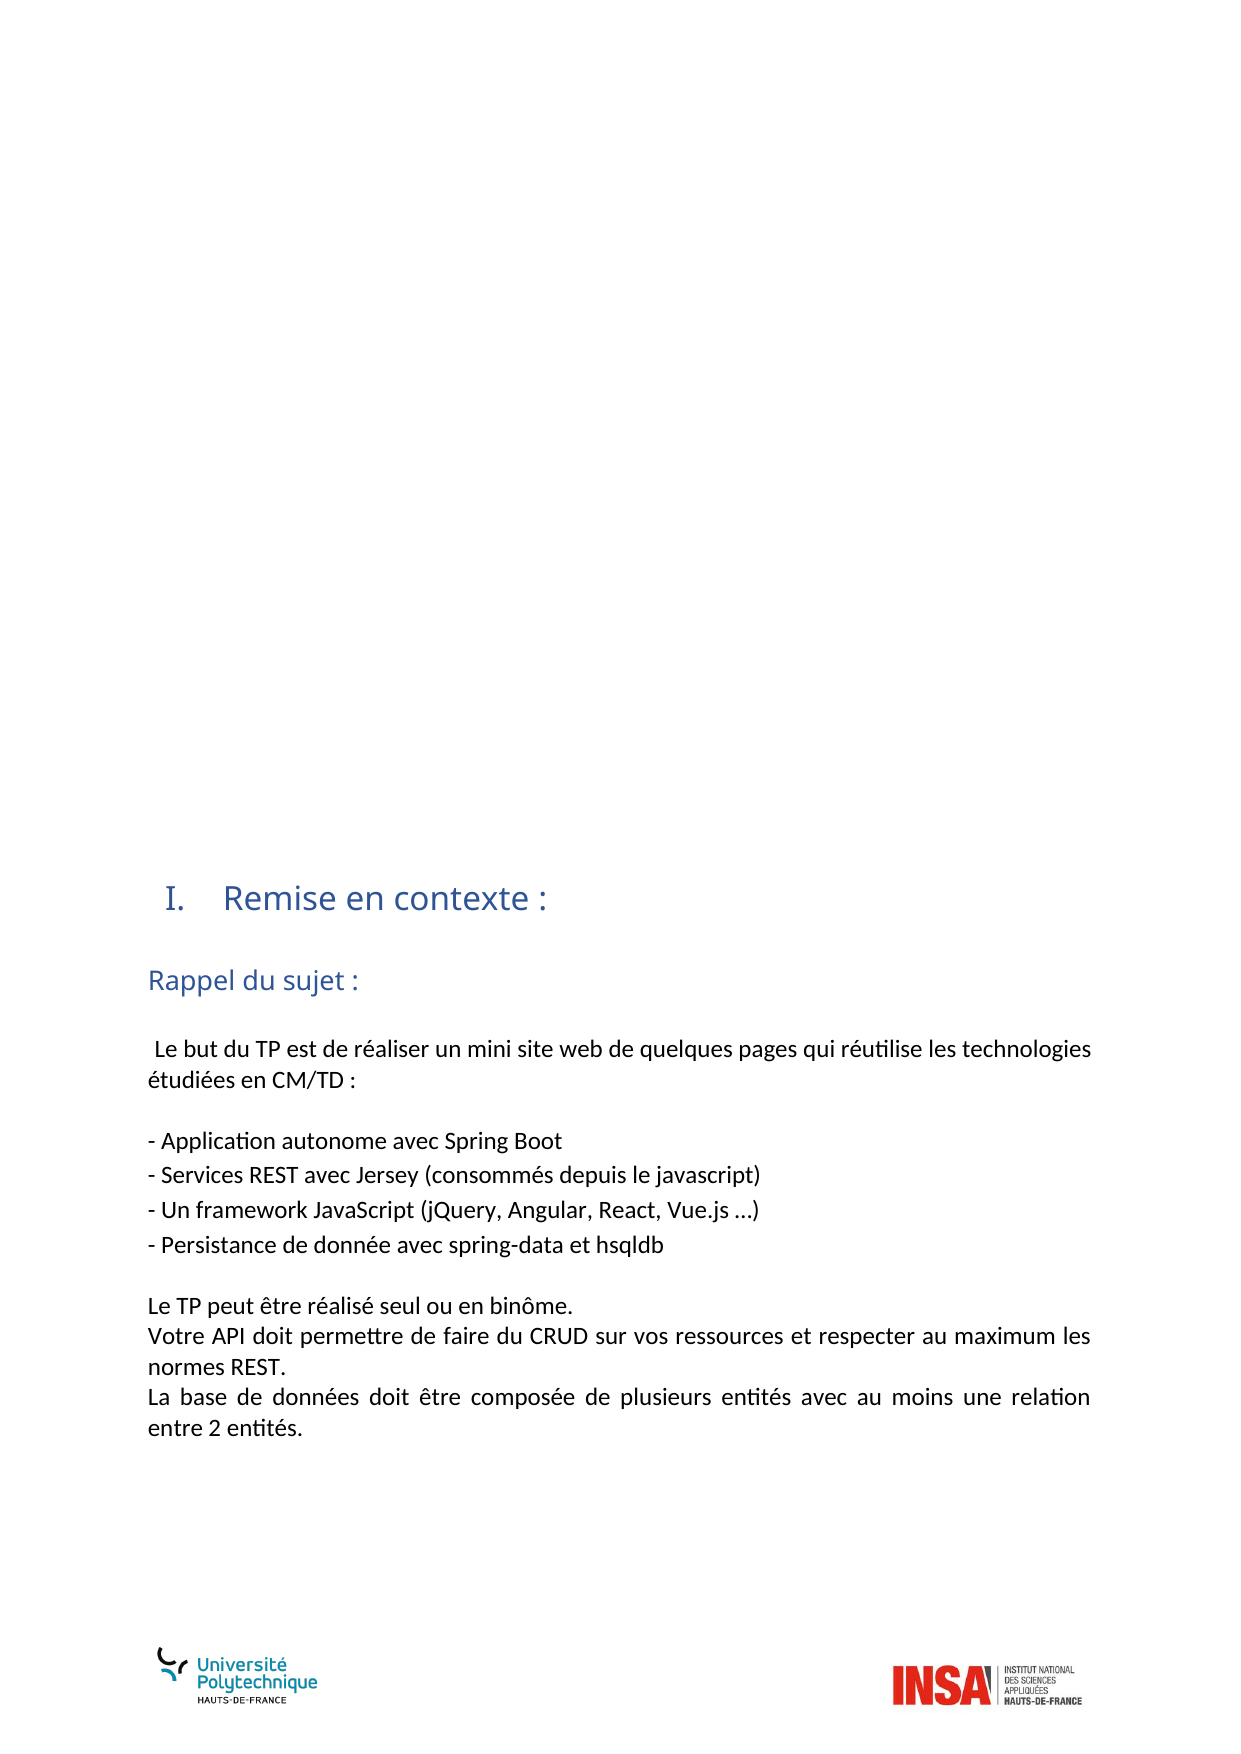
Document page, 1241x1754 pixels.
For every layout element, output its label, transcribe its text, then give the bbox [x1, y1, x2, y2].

picture [148, 1637, 326, 1713]
text - Un framework JavaScript (jQuery, Angular, React, Vue.js …) [148, 1194, 1093, 1225]
text Le but du TP est de réaliser un mini site web de quelques pages qui réutilise les technologies étudiées en CM/TD : [148, 1033, 1093, 1094]
text La base de données doit être composée de plusieurs entités avec au moins une relation entre 2 entités. [148, 1381, 1093, 1442]
subtitle Remise en contexte : [185, 874, 1093, 920]
subtitle Rappel du sujet : [148, 924, 1093, 998]
text - Application autonome avec Spring Boot [148, 1125, 1093, 1156]
text - Services REST avec Jersey (consommés depuis le javascript) [148, 1160, 1093, 1190]
text Votre API doit permettre de faire du CRUD sur vos ressources et respecter au maximum les normes REST. [148, 1320, 1093, 1381]
text Le TP peut être réalisé seul ou en binôme. [148, 1290, 1093, 1320]
picture [863, 1636, 1093, 1722]
text - Persistance de donnée avec spring-data et hsqldb [148, 1229, 1093, 1259]
